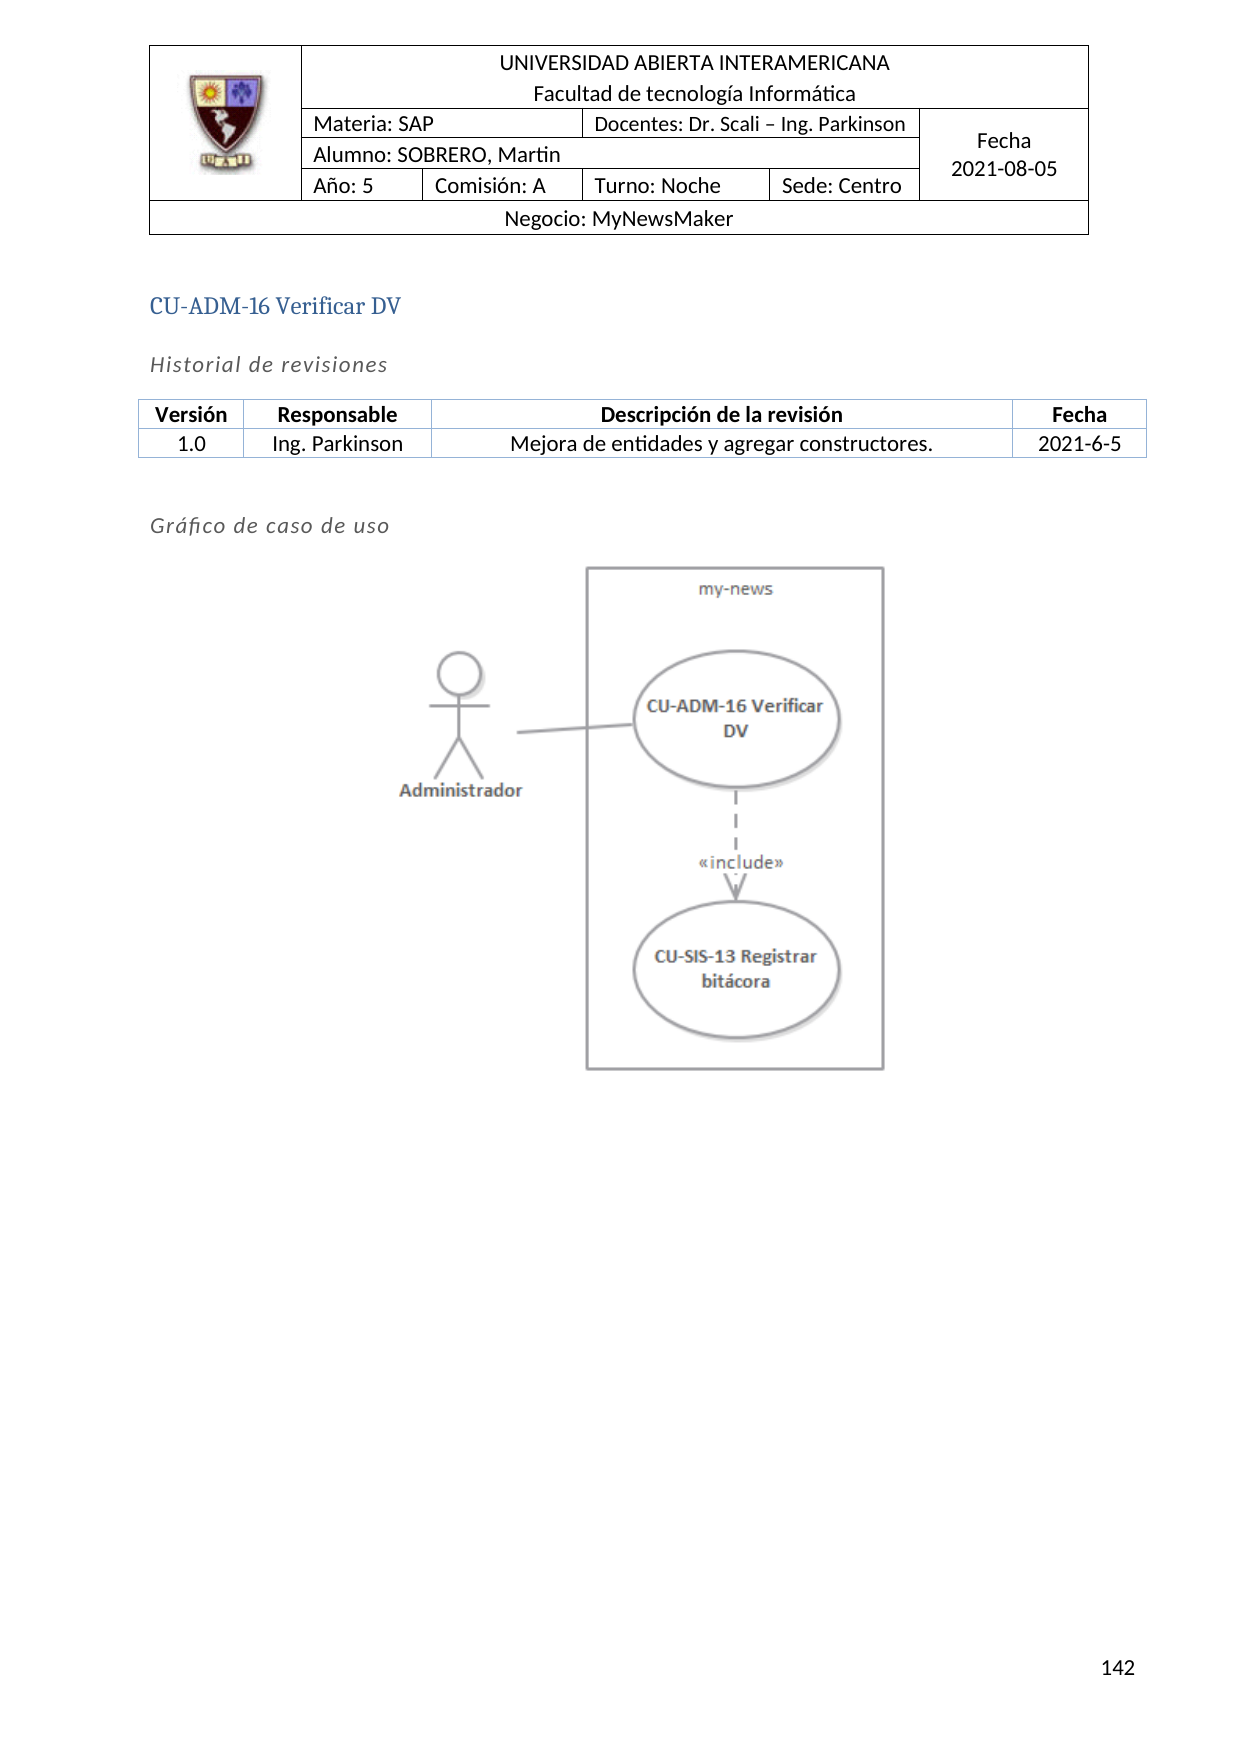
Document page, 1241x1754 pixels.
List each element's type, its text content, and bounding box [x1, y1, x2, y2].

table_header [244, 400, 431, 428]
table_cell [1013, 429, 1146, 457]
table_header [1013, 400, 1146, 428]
picture [398, 559, 888, 1074]
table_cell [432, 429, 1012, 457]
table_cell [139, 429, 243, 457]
picture [175, 67, 276, 180]
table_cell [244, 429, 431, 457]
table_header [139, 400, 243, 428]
subtitle Gráfico de caso de uso [150, 511, 1135, 539]
subtitle CU-ADM-16 Verificar DV [150, 292, 1135, 321]
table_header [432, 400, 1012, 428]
subtitle Historial de revisiones [150, 350, 1135, 378]
